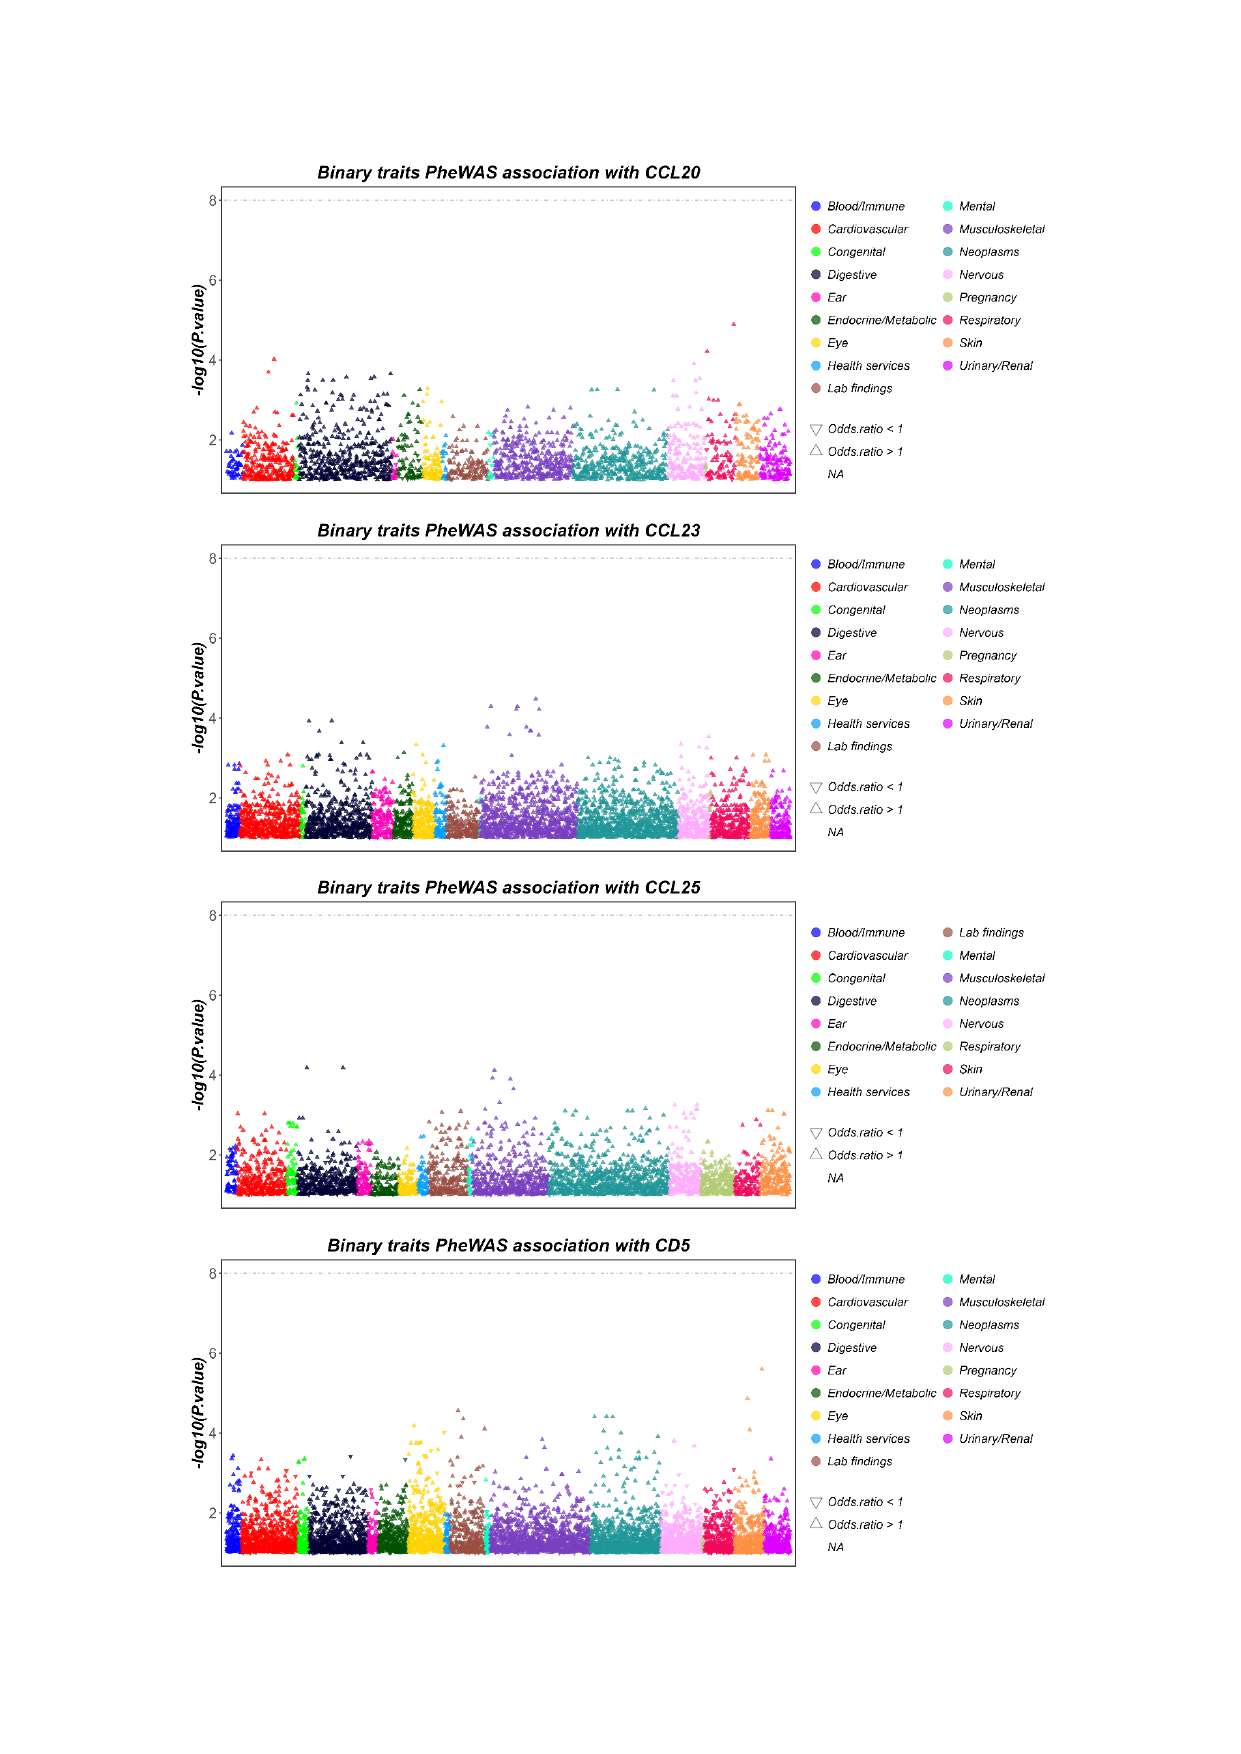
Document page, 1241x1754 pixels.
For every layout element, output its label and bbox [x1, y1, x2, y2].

picture [187, 519, 1053, 866]
picture [187, 162, 1053, 508]
picture [187, 1234, 1053, 1581]
picture [187, 877, 1053, 1223]
